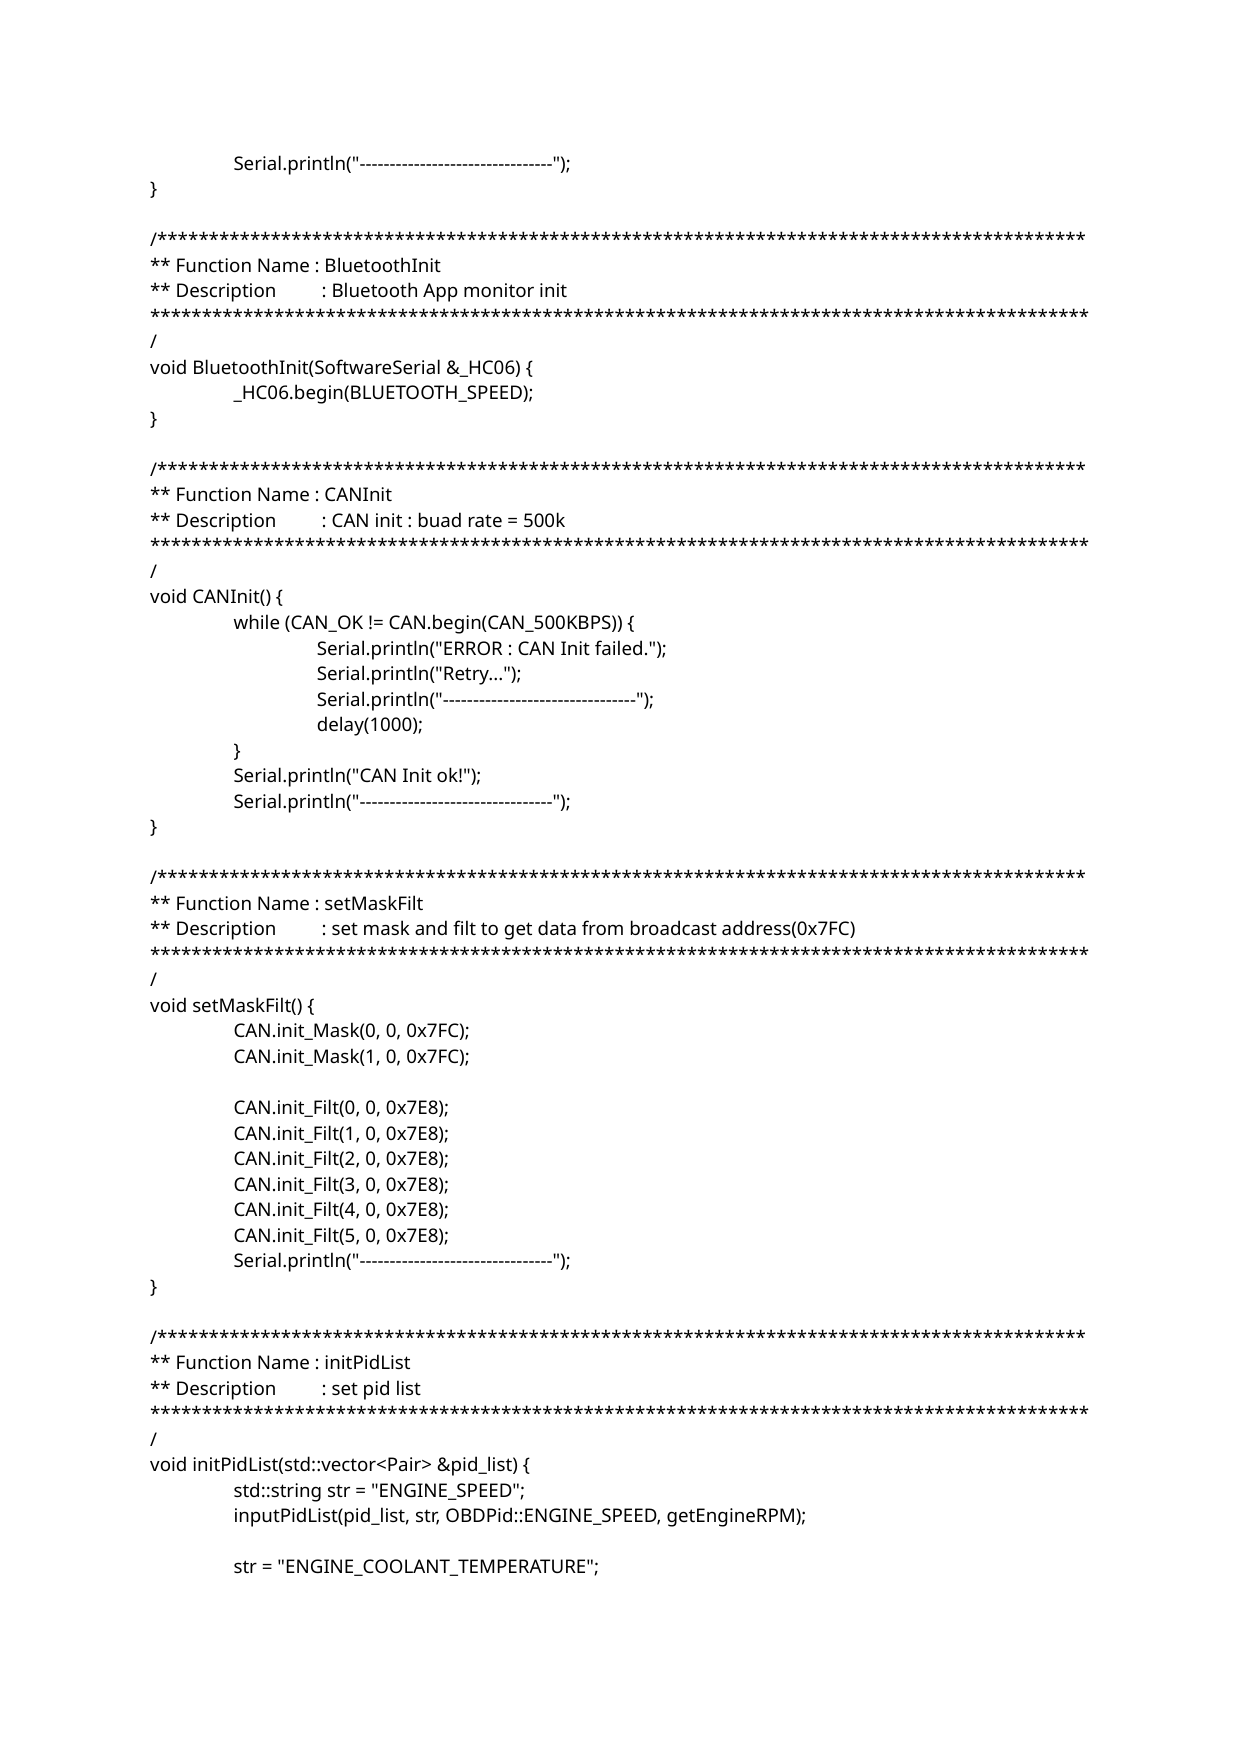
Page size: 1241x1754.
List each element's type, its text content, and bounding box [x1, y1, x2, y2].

text *******************************************************************************************/ [150, 941, 1090, 992]
text } [150, 1273, 1090, 1298]
text void initPidList(std::vector<Pair> &pid_list) { [150, 1452, 1090, 1477]
text CAN.init_Mask(0, 0, 0x7FC); [150, 1018, 1090, 1043]
text ** Description : CAN init : buad rate = 500k [150, 507, 1090, 533]
text CAN.init_Filt(4, 0, 0x7E8); [150, 1196, 1090, 1222]
text _HC06.begin(BLUETOOTH_SPEED); [150, 380, 1090, 405]
text ** Description : set mask and filt to get data from broadcast address(0x7FC) [150, 916, 1090, 941]
text ** Function Name : initPidList [150, 1349, 1090, 1375]
text *******************************************************************************************/ [150, 1401, 1090, 1452]
text while (CAN_OK != CAN.begin(CAN_500KBPS)) { [150, 609, 1090, 635]
text delay(1000); [150, 711, 1090, 737]
text Serial.println("--------------------------------"); [150, 150, 1090, 176]
text void CANInit() { [150, 584, 1090, 609]
text *******************************************************************************************/ [150, 533, 1090, 584]
text CAN.init_Filt(1, 0, 0x7E8); [150, 1120, 1090, 1145]
text str = "ENGINE_COOLANT_TEMPERATURE"; [150, 1554, 1090, 1579]
text void setMaskFilt() { [150, 992, 1090, 1018]
text *******************************************************************************************/ [150, 303, 1090, 354]
text ** Description : Bluetooth App monitor init [150, 278, 1090, 303]
text } [150, 176, 1090, 201]
text CAN.init_Filt(2, 0, 0x7E8); [150, 1145, 1090, 1171]
text /****************************************************************************************** [150, 456, 1090, 482]
text } [150, 737, 1090, 762]
text /****************************************************************************************** [150, 227, 1090, 252]
text Serial.println("--------------------------------"); [150, 788, 1090, 813]
text ** Function Name : setMaskFilt [150, 890, 1090, 916]
text inputPidList(pid_list, str, OBDPid::ENGINE_SPEED, getEngineRPM); [150, 1503, 1090, 1528]
text CAN.init_Filt(3, 0, 0x7E8); [150, 1171, 1090, 1196]
text Serial.println("CAN Init ok!"); [150, 762, 1090, 788]
text Serial.println("ERROR : CAN Init failed."); [150, 635, 1090, 660]
text Serial.println("--------------------------------"); [150, 686, 1090, 711]
text ** Function Name : BluetoothInit [150, 252, 1090, 278]
text /****************************************************************************************** [150, 864, 1090, 890]
text } [150, 405, 1090, 431]
text /****************************************************************************************** [150, 1324, 1090, 1349]
text Serial.println("Retry..."); [150, 660, 1090, 686]
text Serial.println("--------------------------------"); [150, 1247, 1090, 1273]
text ** Function Name : CANInit [150, 482, 1090, 507]
text CAN.init_Mask(1, 0, 0x7FC); [150, 1043, 1090, 1069]
text } [150, 813, 1090, 839]
text ** Description : set pid list [150, 1375, 1090, 1401]
text CAN.init_Filt(0, 0, 0x7E8); [150, 1094, 1090, 1120]
text CAN.init_Filt(5, 0, 0x7E8); [150, 1222, 1090, 1247]
text std::string str = "ENGINE_SPEED"; [150, 1477, 1090, 1503]
text void BluetoothInit(SoftwareSerial &_HC06) { [150, 354, 1090, 380]
